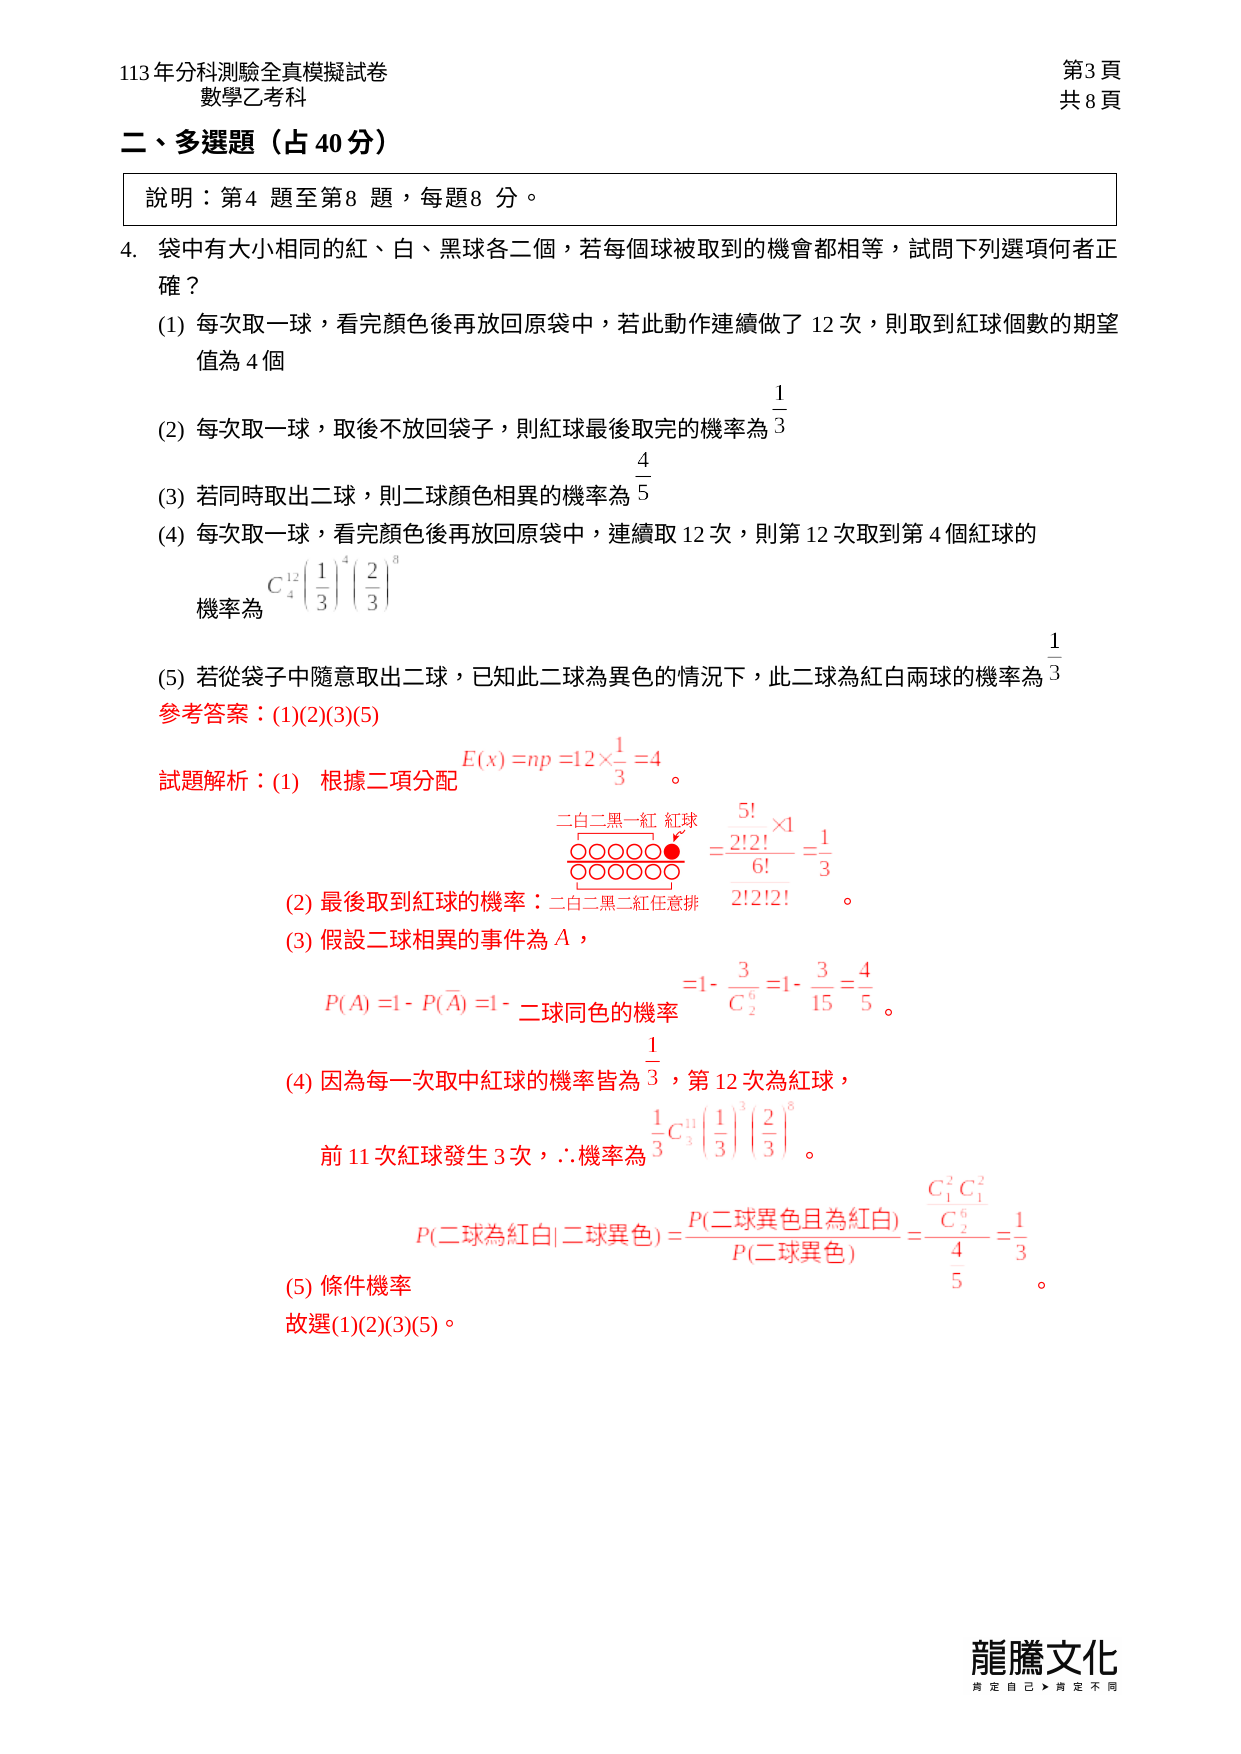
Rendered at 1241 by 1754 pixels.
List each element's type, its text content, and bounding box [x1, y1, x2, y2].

text 二球同色的機率。 [158, 955, 1120, 1028]
text (2) 每次取一球，取後不放回袋子，則紅球最後取完的機率為 [158, 376, 1120, 444]
text 參考答案：(1)(2)(3)(5) [158, 692, 1120, 729]
text 說明：第4題至第8題，每題8分。 [124, 174, 1116, 225]
picture [549, 812, 699, 911]
text (5) 若從袋子中隨意取出二球，已知此二球為異色的情況下，此二球為紅白兩球的機率為 [158, 624, 1120, 692]
picture [963, 1637, 1123, 1695]
text (2) 最後取到紅球的機率： 。 [158, 796, 1120, 917]
text (5) 條件機率。 [158, 1171, 1120, 1301]
text (1) 每次取一球，看完顏色後再放回原袋中，若此動作連續做了12次，則取到紅球個數的期望值為4個 [158, 301, 1120, 376]
text 二、多選題（占40分） [120, 119, 1120, 161]
text (3) 若同時取出二球，則二球顏色相異的機率為 [158, 444, 1120, 511]
text 試題解析：(1) 根據二項分配。 [158, 729, 1120, 796]
text (3) 假設二球相異的事件為， [158, 917, 1120, 955]
text 故選(1)(2)(3)(5)。 [158, 1301, 1120, 1339]
text 機率為 [158, 549, 1120, 624]
text (4) 每次取一球，看完顏色後再放回原袋中，連續取12次，則第12次取到第4個紅球的 [158, 511, 1120, 549]
text (4) 因為每一次取中紅球的機率皆為，第12次為紅球， [158, 1028, 1120, 1096]
text 4. 袋中有大小相同的紅、白、黑球各二個，若每個球被取到的機會都相等，試問下列選項何者正確？ [120, 226, 1120, 301]
text 前11次紅球發生3次，∴機率為。 [158, 1096, 1120, 1171]
